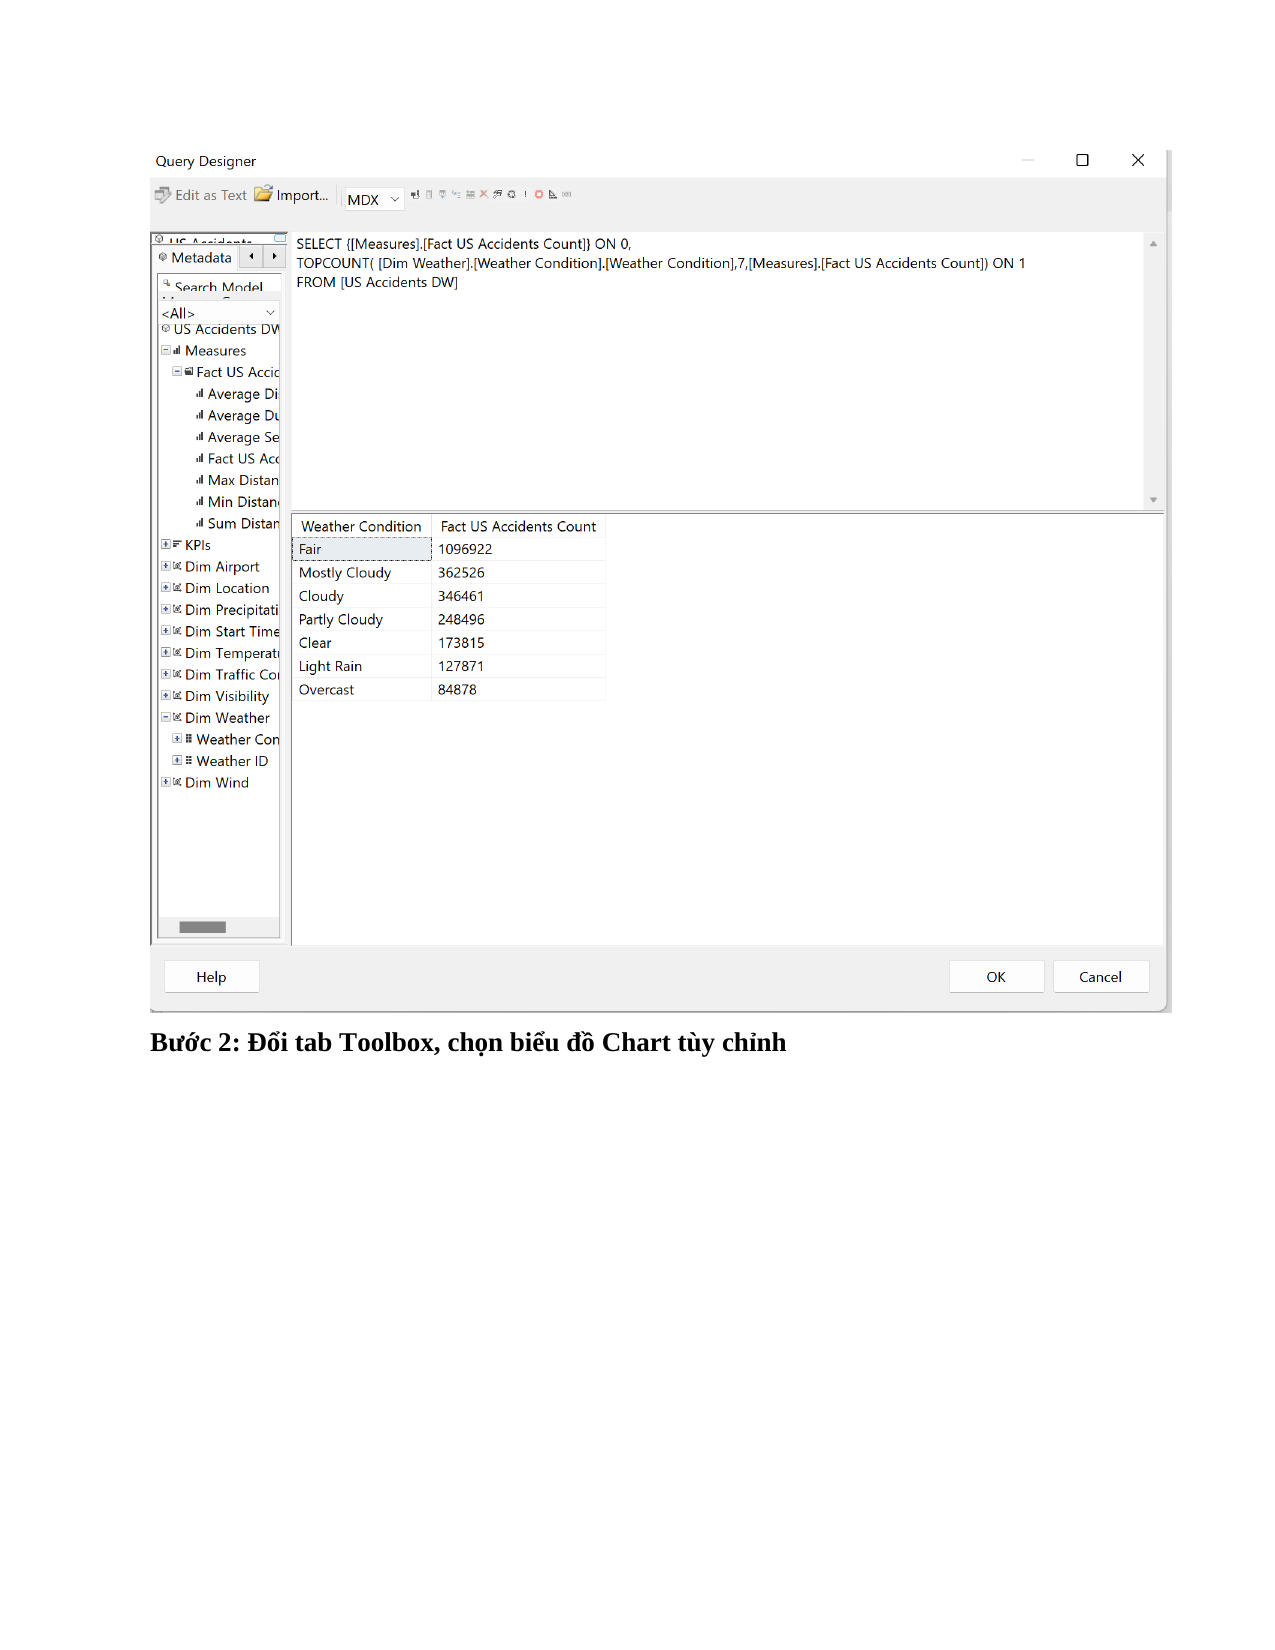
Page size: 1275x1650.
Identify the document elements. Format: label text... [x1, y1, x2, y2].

picture [150, 150, 1172, 1013]
text Bước 2: Đổi tab Toolbox, chọn biểu đồ Chart tùy chỉnh [150, 1026, 1172, 1058]
